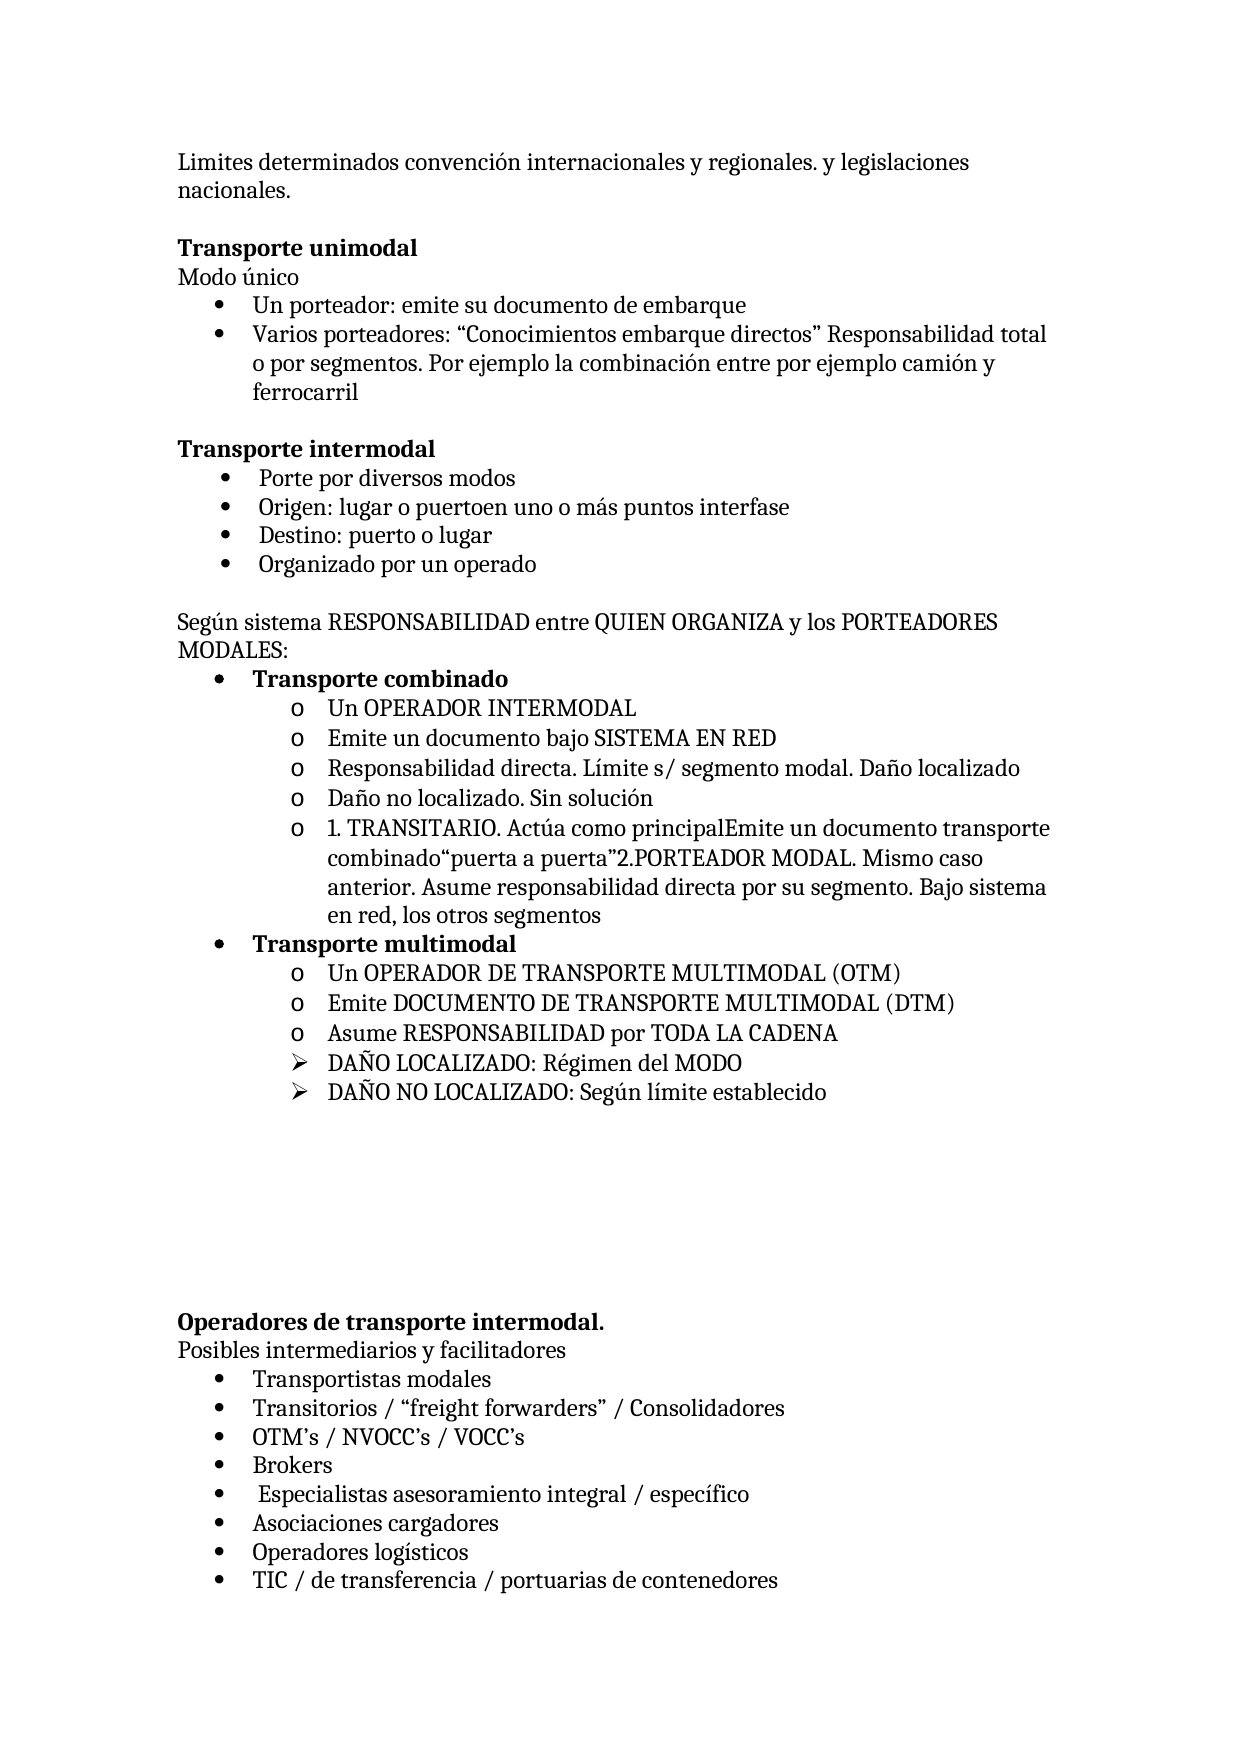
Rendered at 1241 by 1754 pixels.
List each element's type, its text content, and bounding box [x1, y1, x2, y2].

text Según sistema RESPONSABILIDAD entre QUIEN ORGANIZA y los PORTEADORES MODALES: [177, 608, 1063, 665]
list Transitorios / “freight forwarders” / Consolidadores [215, 1394, 1063, 1423]
list Especialistas asesoramiento integral / específico [215, 1480, 1063, 1509]
list Asume RESPONSABILIDAD por TODA LA CADENA [290, 1019, 1063, 1049]
list Operadores logísticos [215, 1538, 1063, 1566]
list Emite un documento bajo SISTEMA EN RED [290, 724, 1063, 754]
list Porte por diversos modos [221, 464, 1063, 493]
list Un OPERADOR INTERMODAL [290, 694, 1063, 724]
list Transporte combinado [215, 665, 1063, 694]
list Transporte multimodal [215, 930, 1063, 959]
list DAÑO LOCALIZADO: Régimen del MODO [290, 1049, 1063, 1078]
text Posibles intermediarios y facilitadores [177, 1336, 1063, 1365]
list Daño no localizado. Sin solución [290, 784, 1063, 814]
list Modo único [177, 263, 1063, 291]
list Limites determinados convención internacionales y regionales. y legislaciones nacionales. [177, 148, 1063, 205]
list Destino: puerto o lugar [221, 521, 1063, 550]
list DAÑO NO LOCALIZADO: Según límite establecido [290, 1078, 1063, 1106]
list Un OPERADOR DE TRANSPORTE MULTIMODAL (OTM) [290, 959, 1063, 989]
list TIC / de transferencia / portuarias de contenedores [215, 1566, 1063, 1595]
list Asociaciones cargadores [215, 1509, 1063, 1538]
list Transporte unimodal [177, 234, 1063, 263]
list Transportistas modales [215, 1365, 1063, 1394]
list Brokers [215, 1451, 1063, 1480]
list 1. TRANSITARIO. Actúa como principal Emite un documento transporte combinado “puerta a puerta” 2.PORTEADOR MODAL. Mismo caso anterior. Asume responsabilidad directa por su segmento. Bajo sistema en red, los otros segmentos [290, 814, 1063, 930]
list Origen: lugar o puerto en uno o más puntos interfase [221, 493, 1063, 521]
text Transporte intermodal [177, 435, 1063, 464]
list OTM’s / NVOCC’s / VOCC’s [215, 1423, 1063, 1451]
list Emite DOCUMENTO DE TRANSPORTE MULTIMODAL (DTM) [290, 989, 1063, 1019]
list Responsabilidad directa. Límite s/ segmento modal. Daño localizado [290, 754, 1063, 784]
list Varios porteadores: “Conocimientos embarque directos” Responsabilidad total o por segmentos. Por ejemplo la combinación entre por ejemplo camión y ferrocarril [215, 320, 1063, 406]
list Organizado por un operado [221, 550, 1063, 579]
text Operadores de transporte intermodal. [177, 1308, 1063, 1336]
list Un porteador: emite su documento de embarque [215, 291, 1063, 320]
